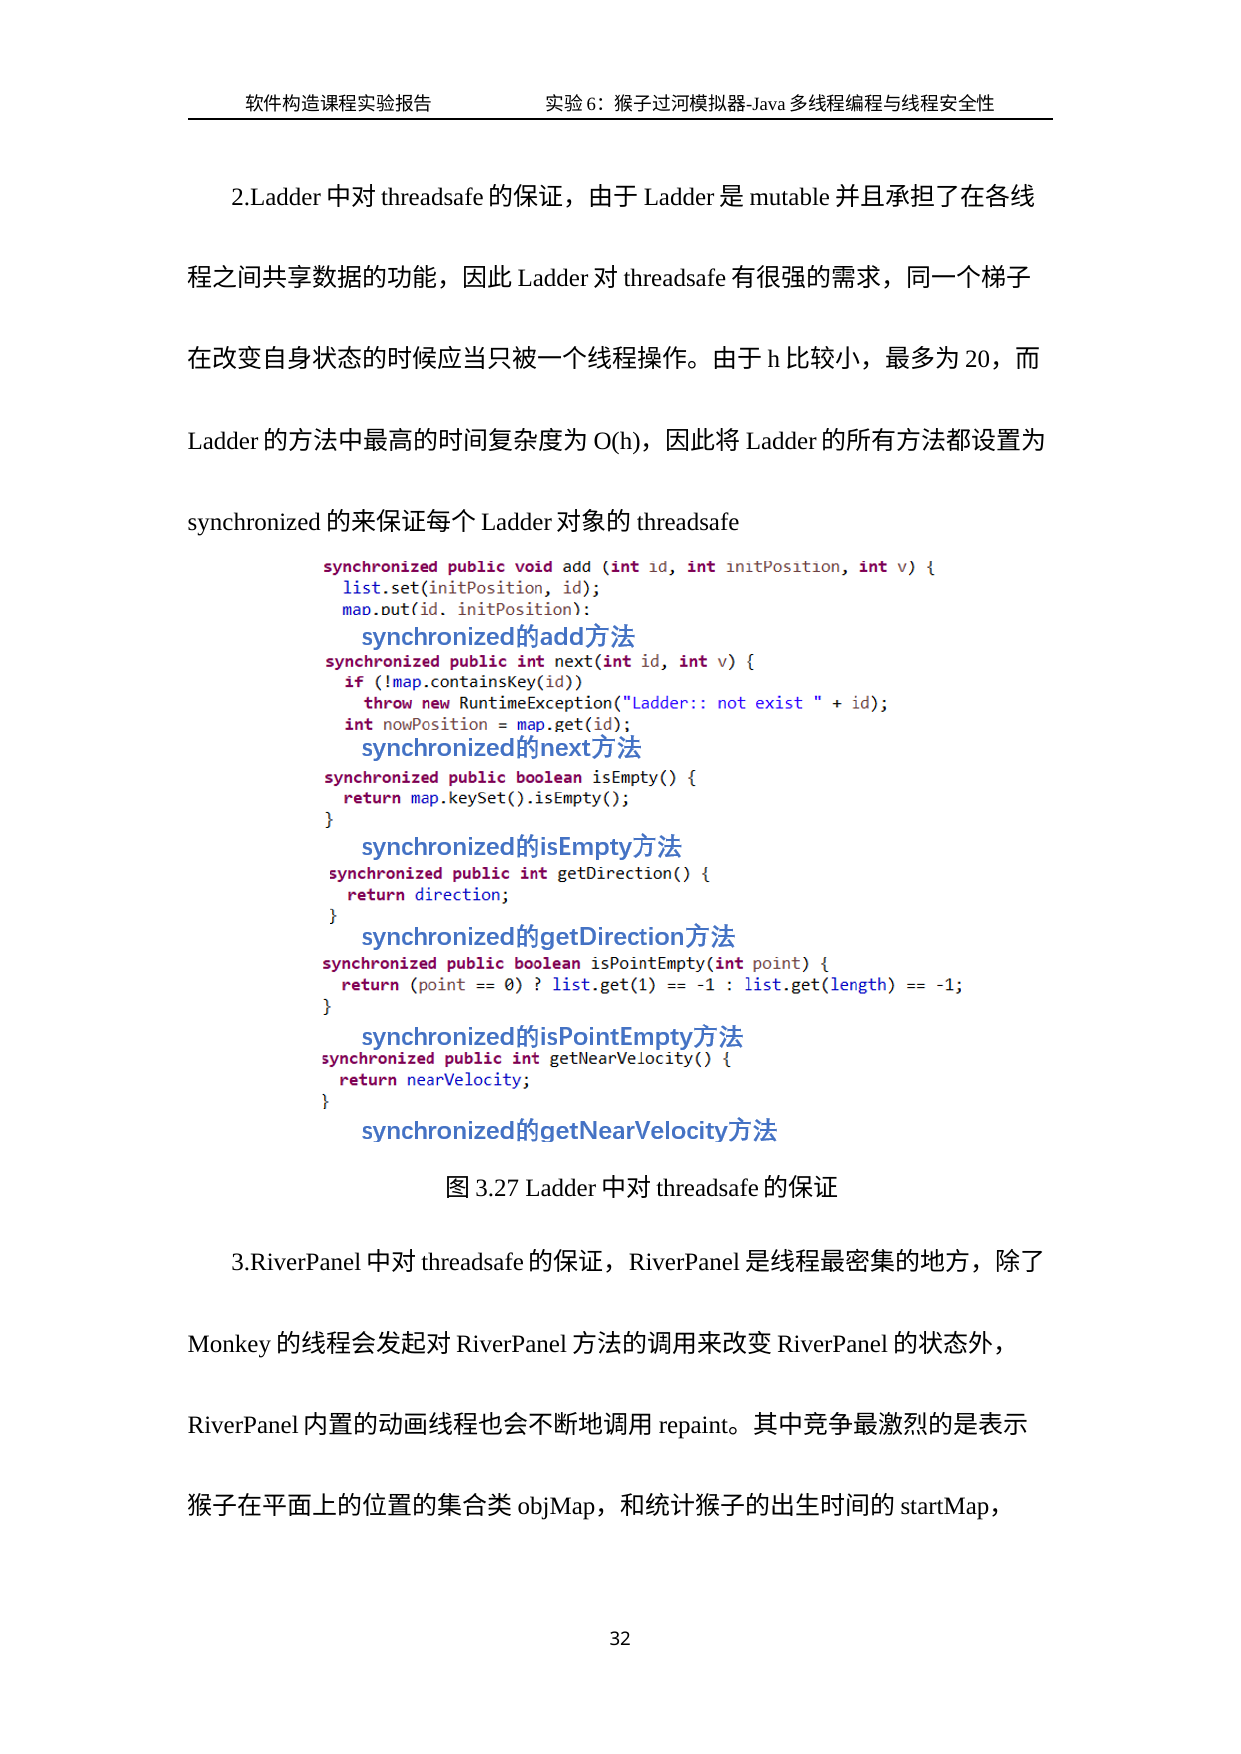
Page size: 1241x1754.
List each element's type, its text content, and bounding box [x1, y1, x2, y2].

picture [322, 561, 962, 1142]
text 图3.27 Ladder中对threadsafe的保证 [187, 1153, 1053, 1218]
text 2.Ladder中对threadsafe的保证，由于Ladder是mutable并且承担了在各线程之间共享数据的功能，因此Ladder对threadsafe有很强的需求，同一个梯子在改变自身状态的时候应当只被一个线程操作。由于h比较小，最多为20，而Ladder的方法中最高的时间复杂度为O(h)，因此将Ladder的所有方法都设置为synchronized的来保证每个Ladder对象的threadsafe [187, 162, 1053, 552]
text 3.RiverPanel中对threadsafe的保证，RiverPanel是线程最密集的地方，除了Monkey的线程会发起对RiverPanel方法的调用来改变RiverPanel的状态外，RiverPanel内置的动画线程也会不断地调用repaint。其中竞争最激烈的是表示猴子在平面上的位置的集合类objMap，和统计猴子的出生时间的startMap， [187, 1227, 1053, 1536]
